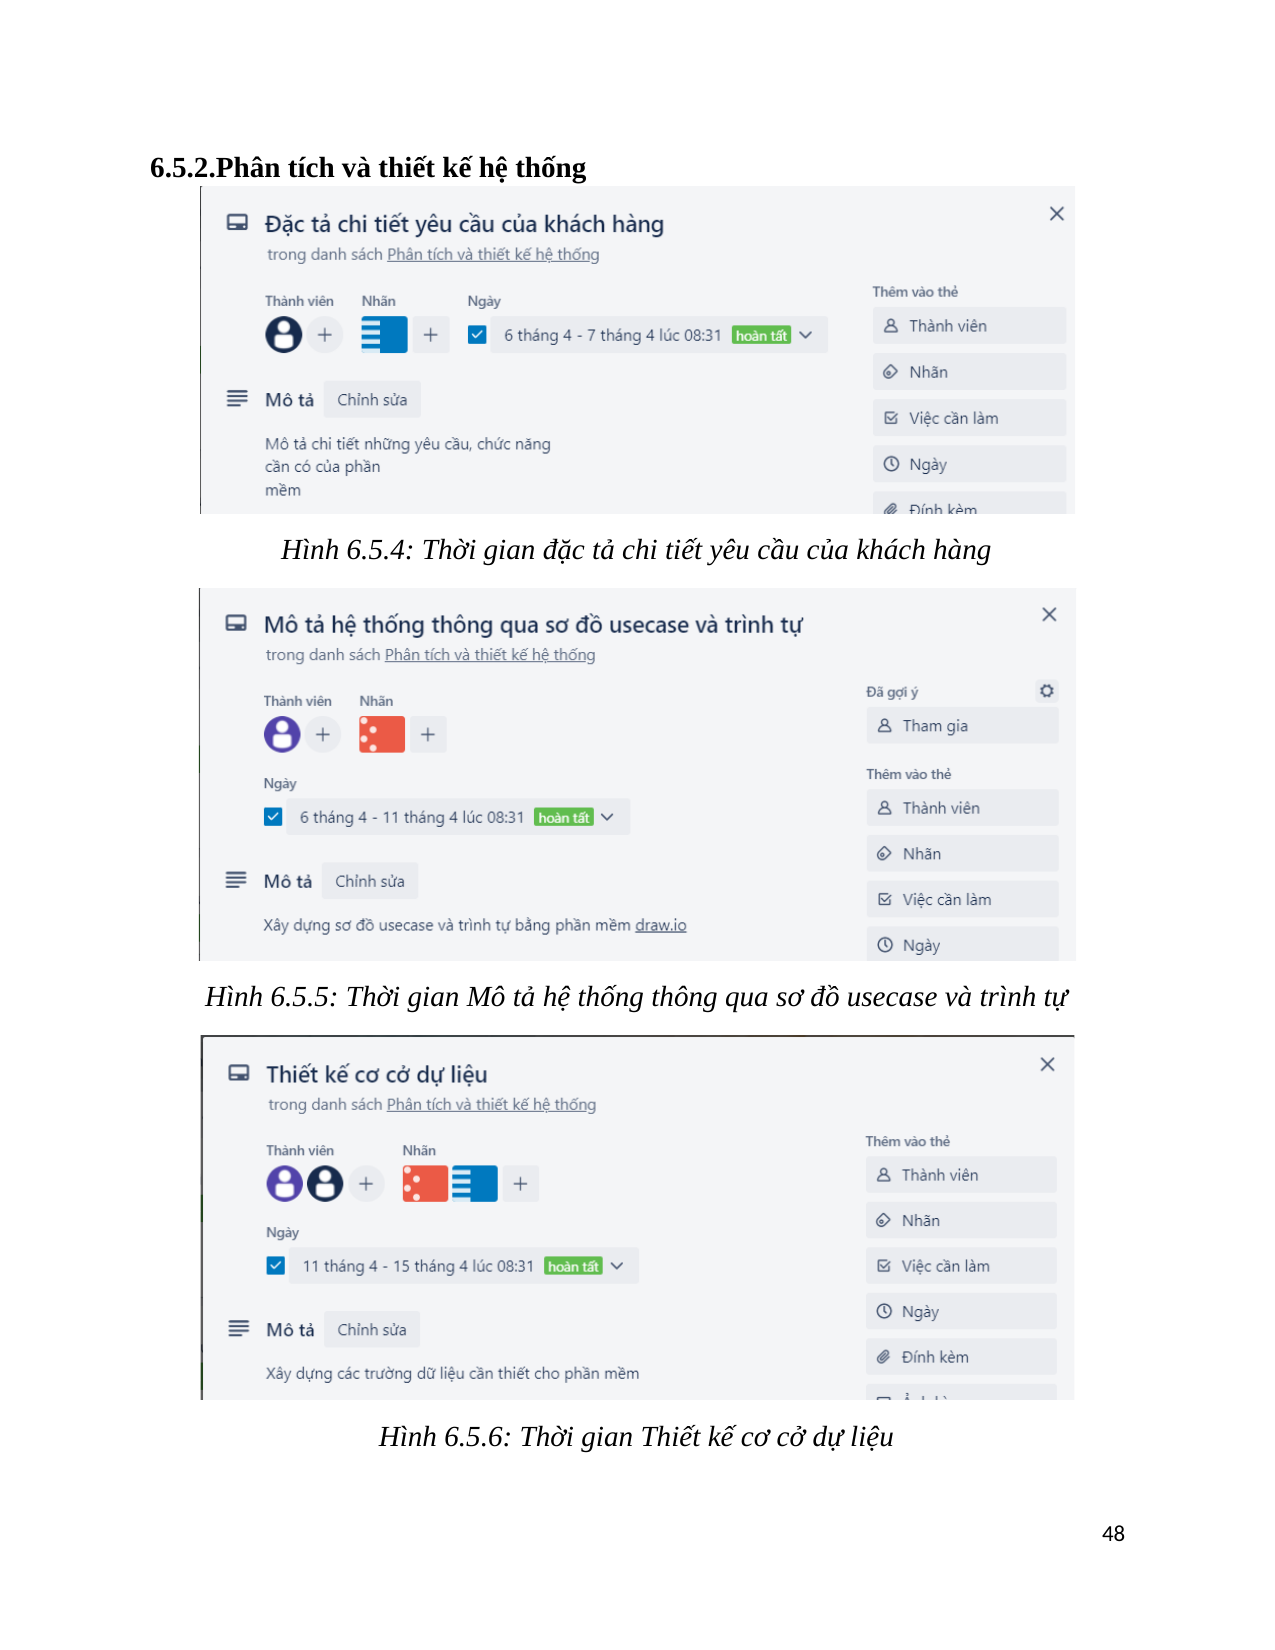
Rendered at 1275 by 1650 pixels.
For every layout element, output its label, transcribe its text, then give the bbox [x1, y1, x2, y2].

subtitle 6.5.2.Phân tích và thiết kế hệ thống [150, 150, 1125, 183]
picture [200, 186, 1075, 514]
text Hình 6.5.4: Thời gian đặc tả chi tiết yêu cầu của khách hàng [150, 532, 1125, 566]
text Hình 6.5.5: Thời gian Mô tả hệ thống thông qua sơ đồ usecase và trình tự [150, 979, 1125, 1013]
text Hình 6.5.6: Thời gian Thiết kế cơ cở dự liệu [150, 1419, 1125, 1452]
picture [198, 588, 1077, 961]
picture [200, 1035, 1075, 1400]
